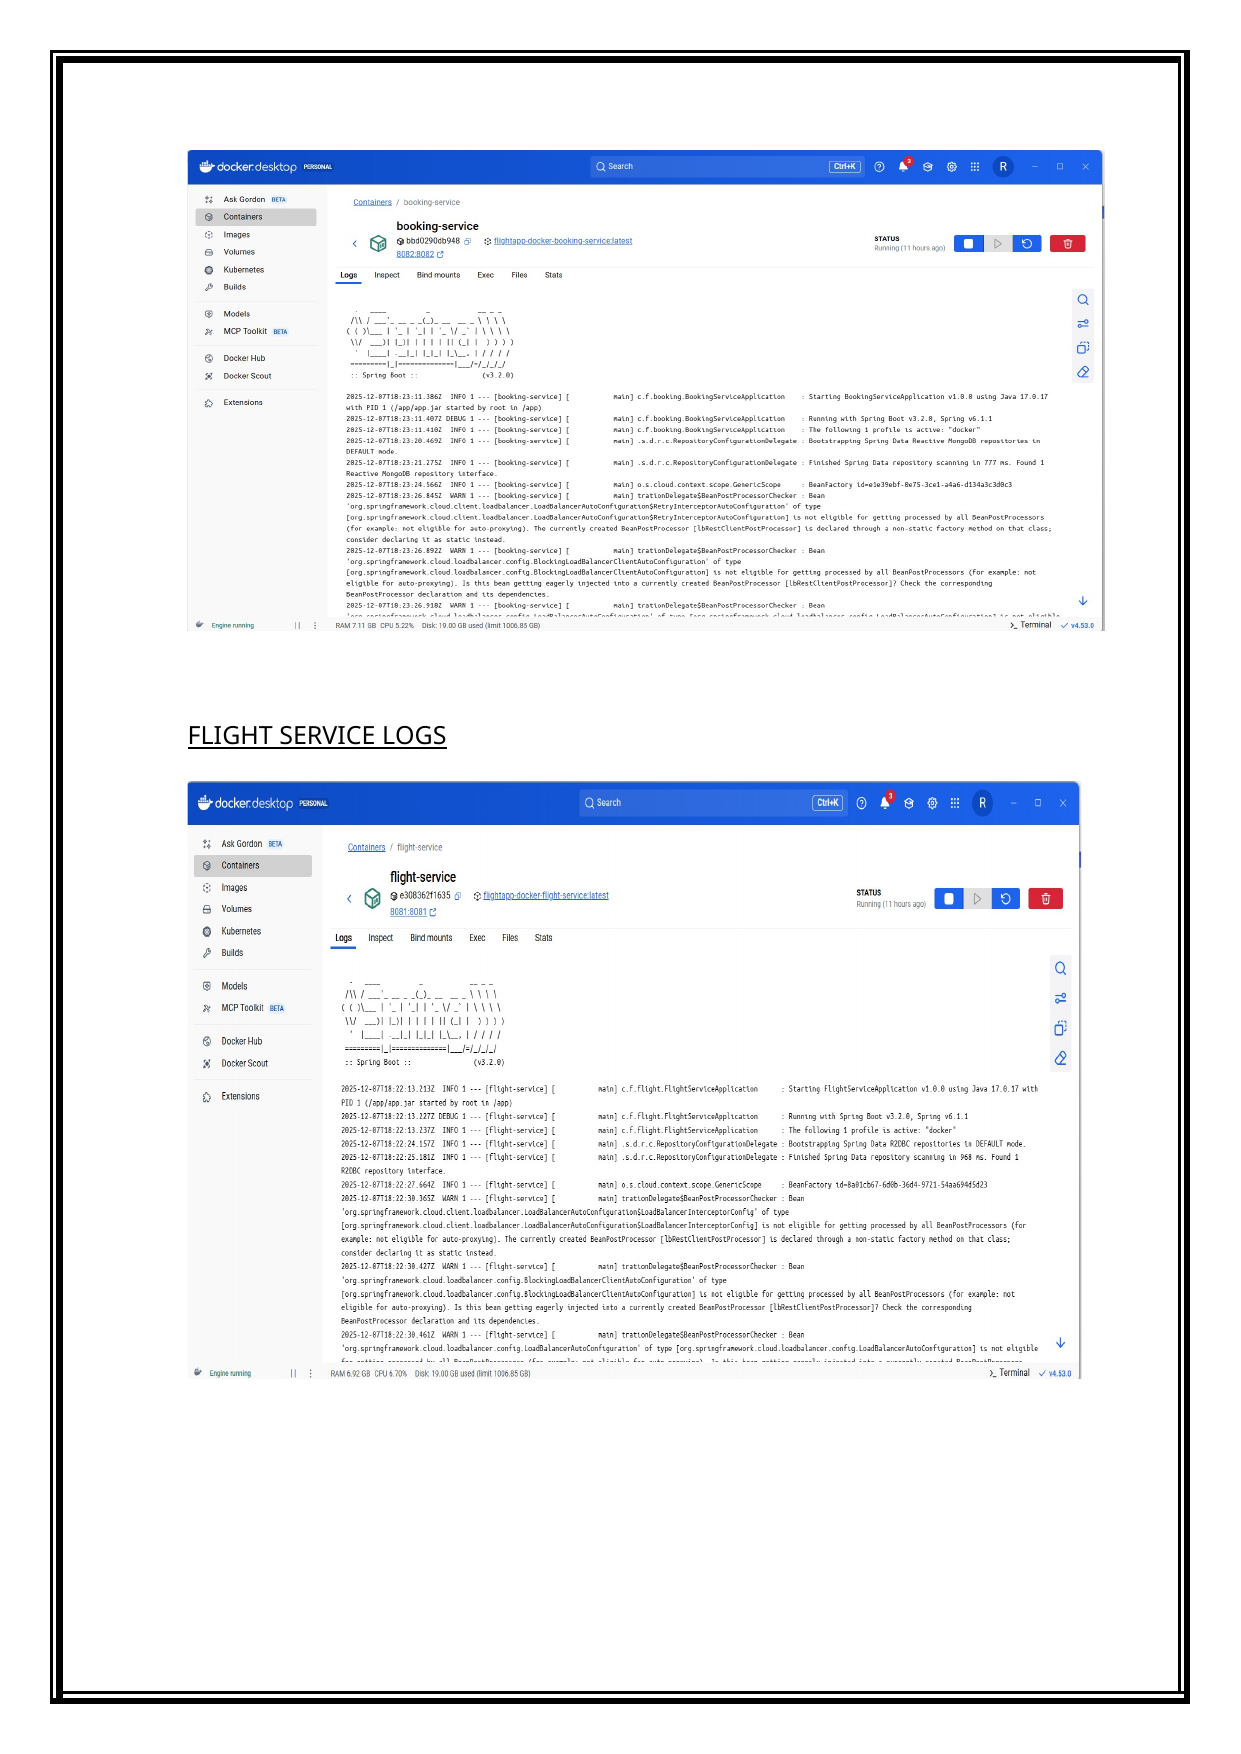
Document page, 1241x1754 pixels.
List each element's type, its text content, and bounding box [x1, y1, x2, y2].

picture [187, 150, 1105, 631]
picture [187, 781, 1082, 1379]
text FLIGHT SERVICE LOGS [187, 718, 1053, 752]
